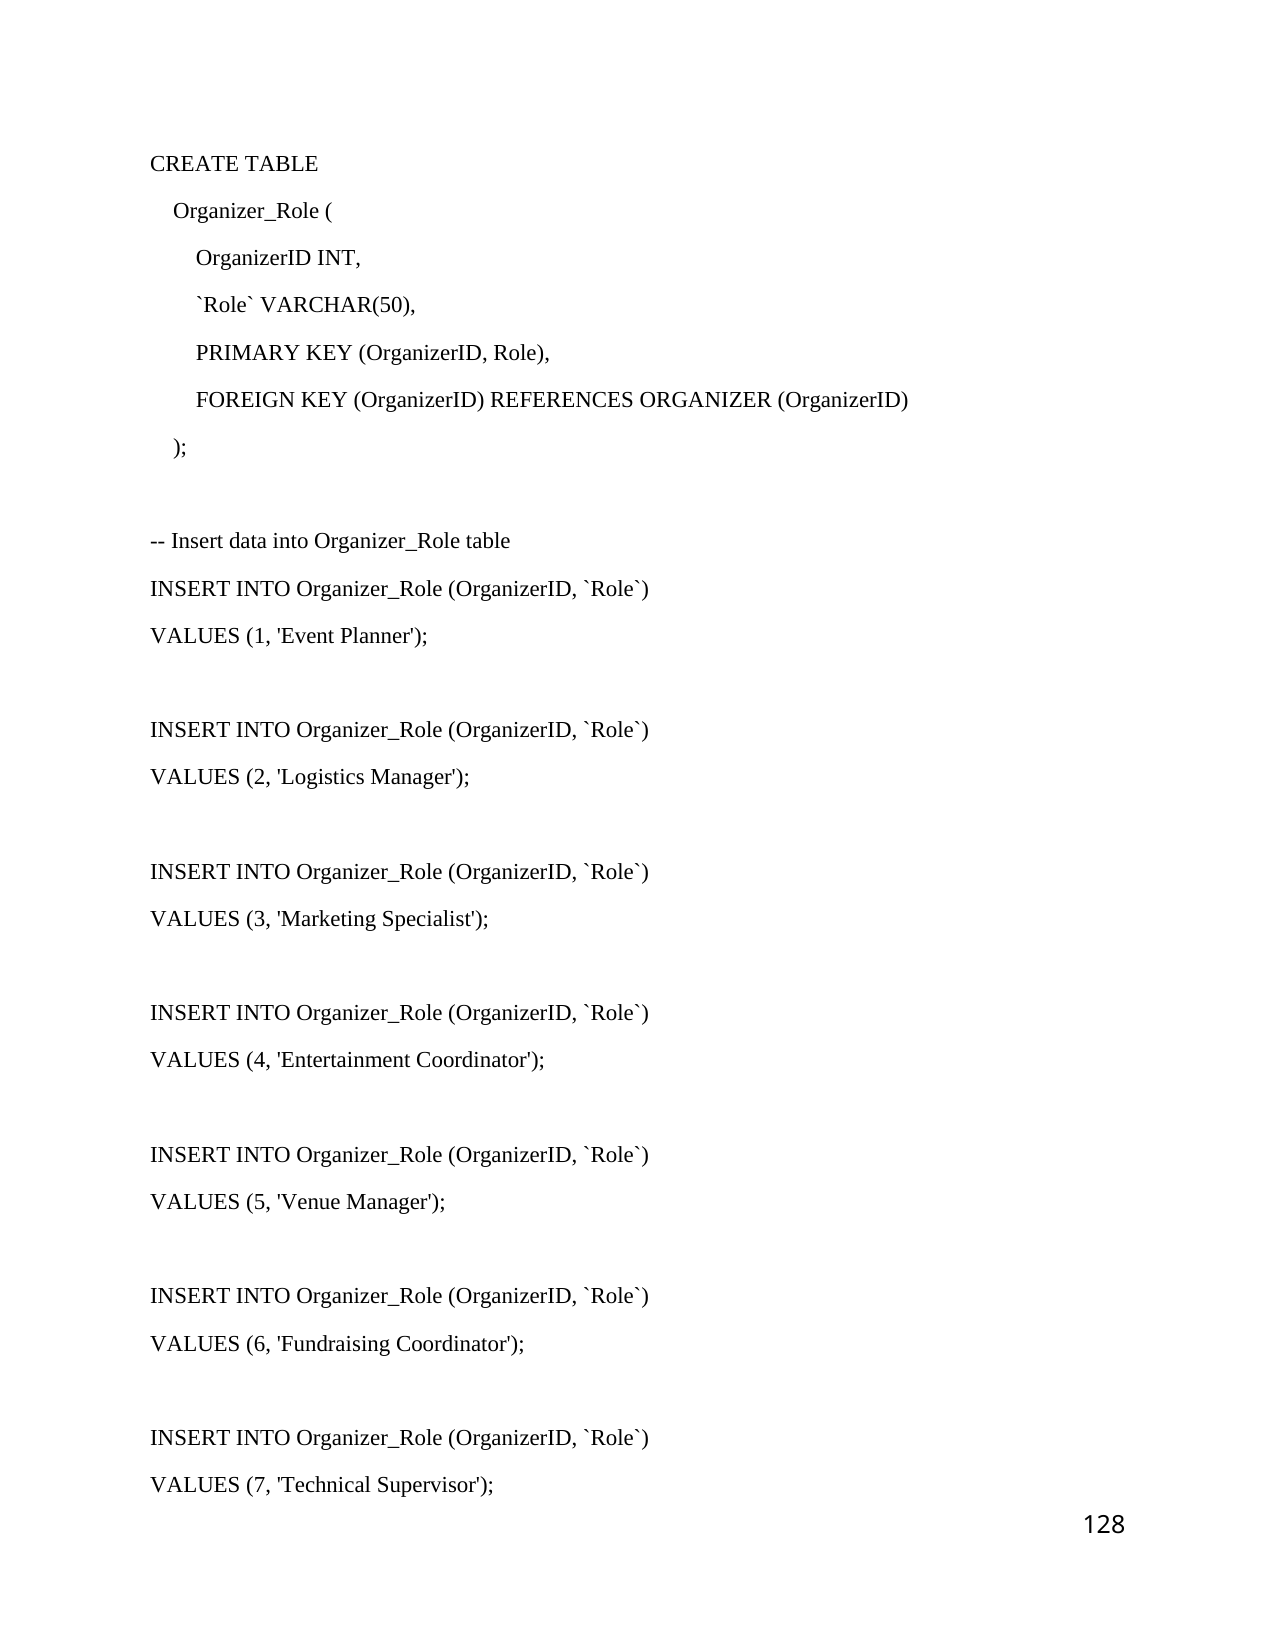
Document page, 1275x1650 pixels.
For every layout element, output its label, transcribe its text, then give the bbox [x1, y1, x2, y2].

text VALUES (4, 'Entertainment Coordinator'); [150, 1047, 1125, 1073]
text INSERT INTO Organizer_Role (OrganizerID, `Role`) [150, 999, 1125, 1026]
text VALUES (2, 'Logistics Manager'); [150, 763, 1125, 790]
text INSERT INTO Organizer_Role (OrganizerID, `Role`) [150, 1141, 1125, 1167]
text `Role` VARCHAR(50), [150, 292, 1125, 318]
text ); [150, 433, 1125, 459]
text INSERT INTO Organizer_Role (OrganizerID, `Role`) [150, 858, 1125, 884]
text PRIMARY KEY (OrganizerID, Role), [150, 339, 1125, 365]
text VALUES (5, 'Venue Manager'); [150, 1188, 1125, 1214]
text INSERT INTO Organizer_Role (OrganizerID, `Role`) [150, 575, 1125, 601]
text -- Insert data into Organizer_Role table [150, 527, 1125, 554]
text VALUES (1, 'Event Planner'); [150, 622, 1125, 648]
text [150, 1424, 1125, 1450]
text OrganizerID INT, [150, 244, 1125, 271]
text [150, 1282, 1125, 1309]
text VALUES (7, 'Technical Supervisor'); [150, 1471, 1125, 1498]
text VALUES (3, 'Marketing Specialist'); [150, 905, 1125, 931]
text CREATE TABLE [150, 150, 1125, 176]
text INSERT INTO Organizer_Role (OrganizerID, `Role`) [150, 716, 1125, 743]
text Organizer_Role ( [150, 197, 1125, 223]
text VALUES (6, 'Fundraising Coordinator'); [150, 1330, 1125, 1356]
text FOREIGN KEY (OrganizerID) REFERENCES ORGANIZER (OrganizerID) [150, 386, 1125, 412]
